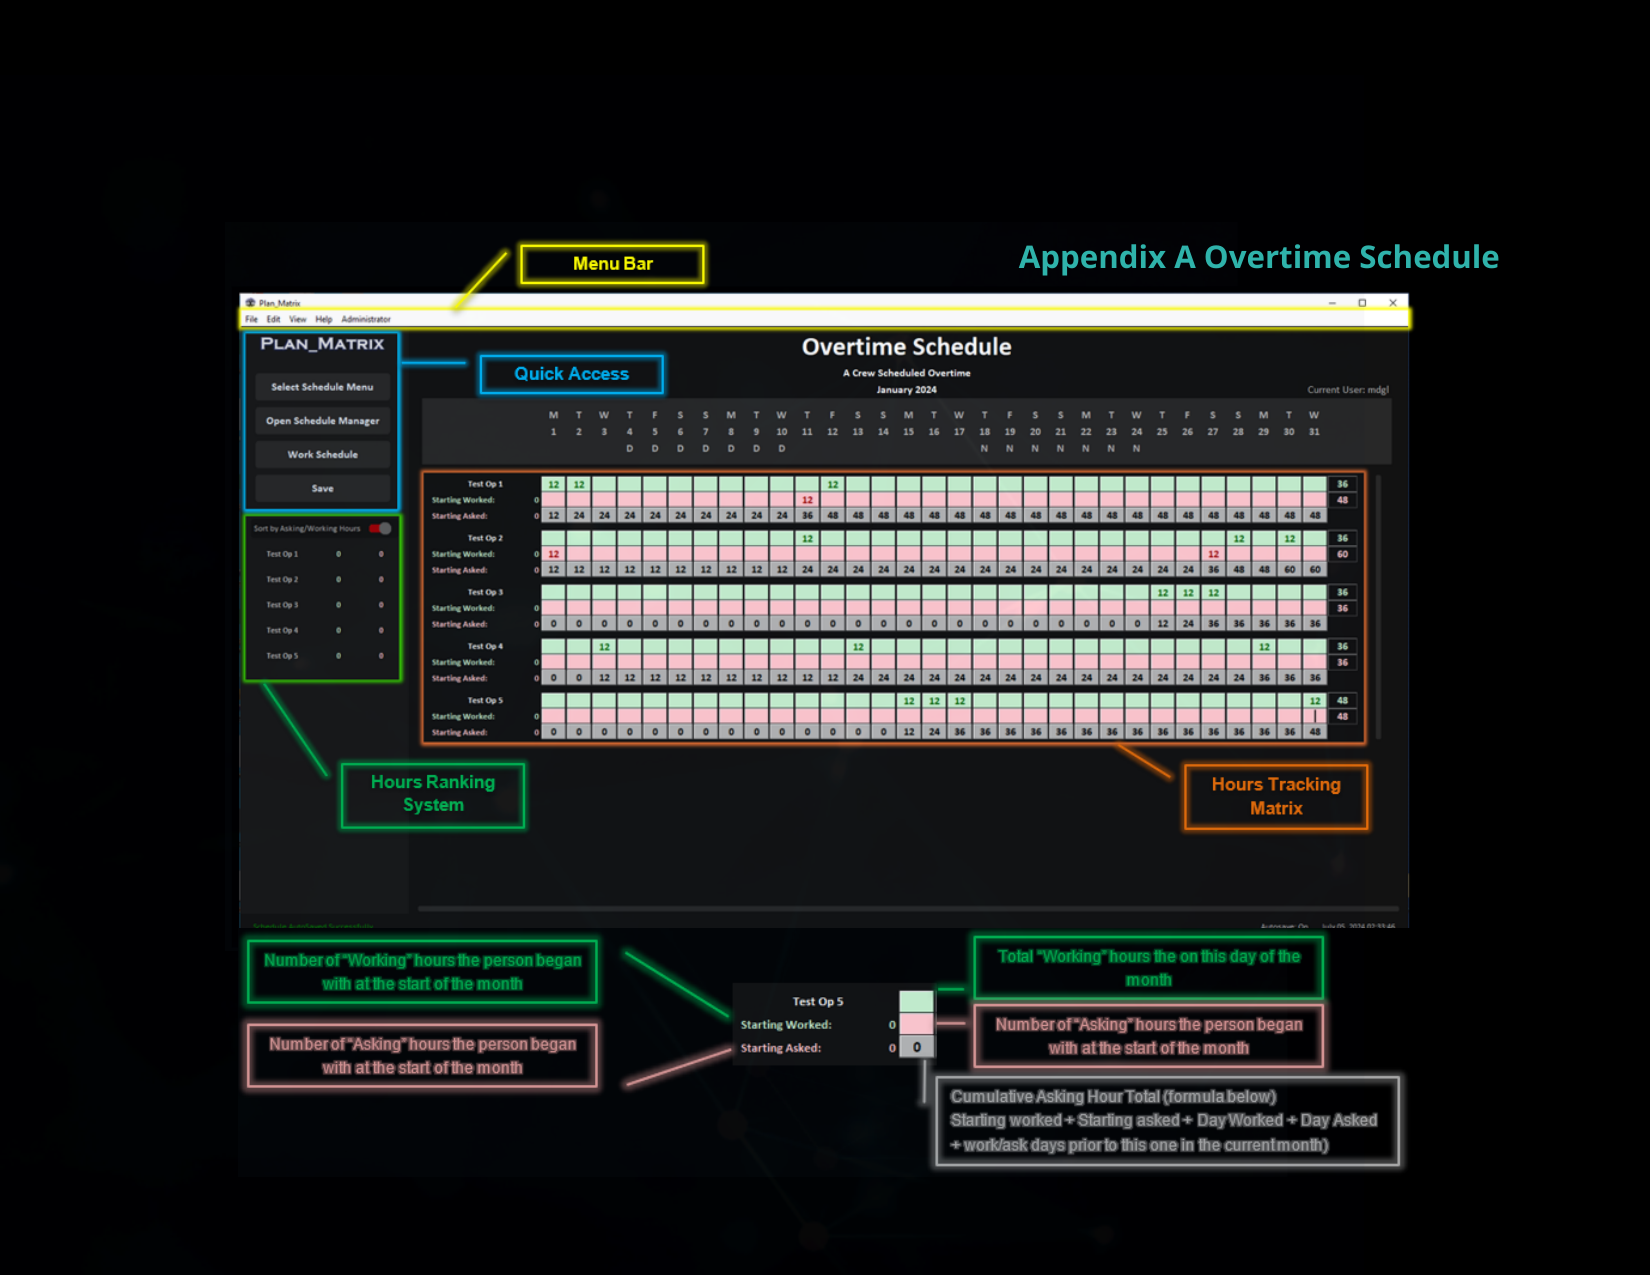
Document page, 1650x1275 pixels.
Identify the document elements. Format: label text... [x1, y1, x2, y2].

text Appendix A Overtime Schedule [150, 235, 1500, 278]
picture [0, 75, 1426, 1275]
